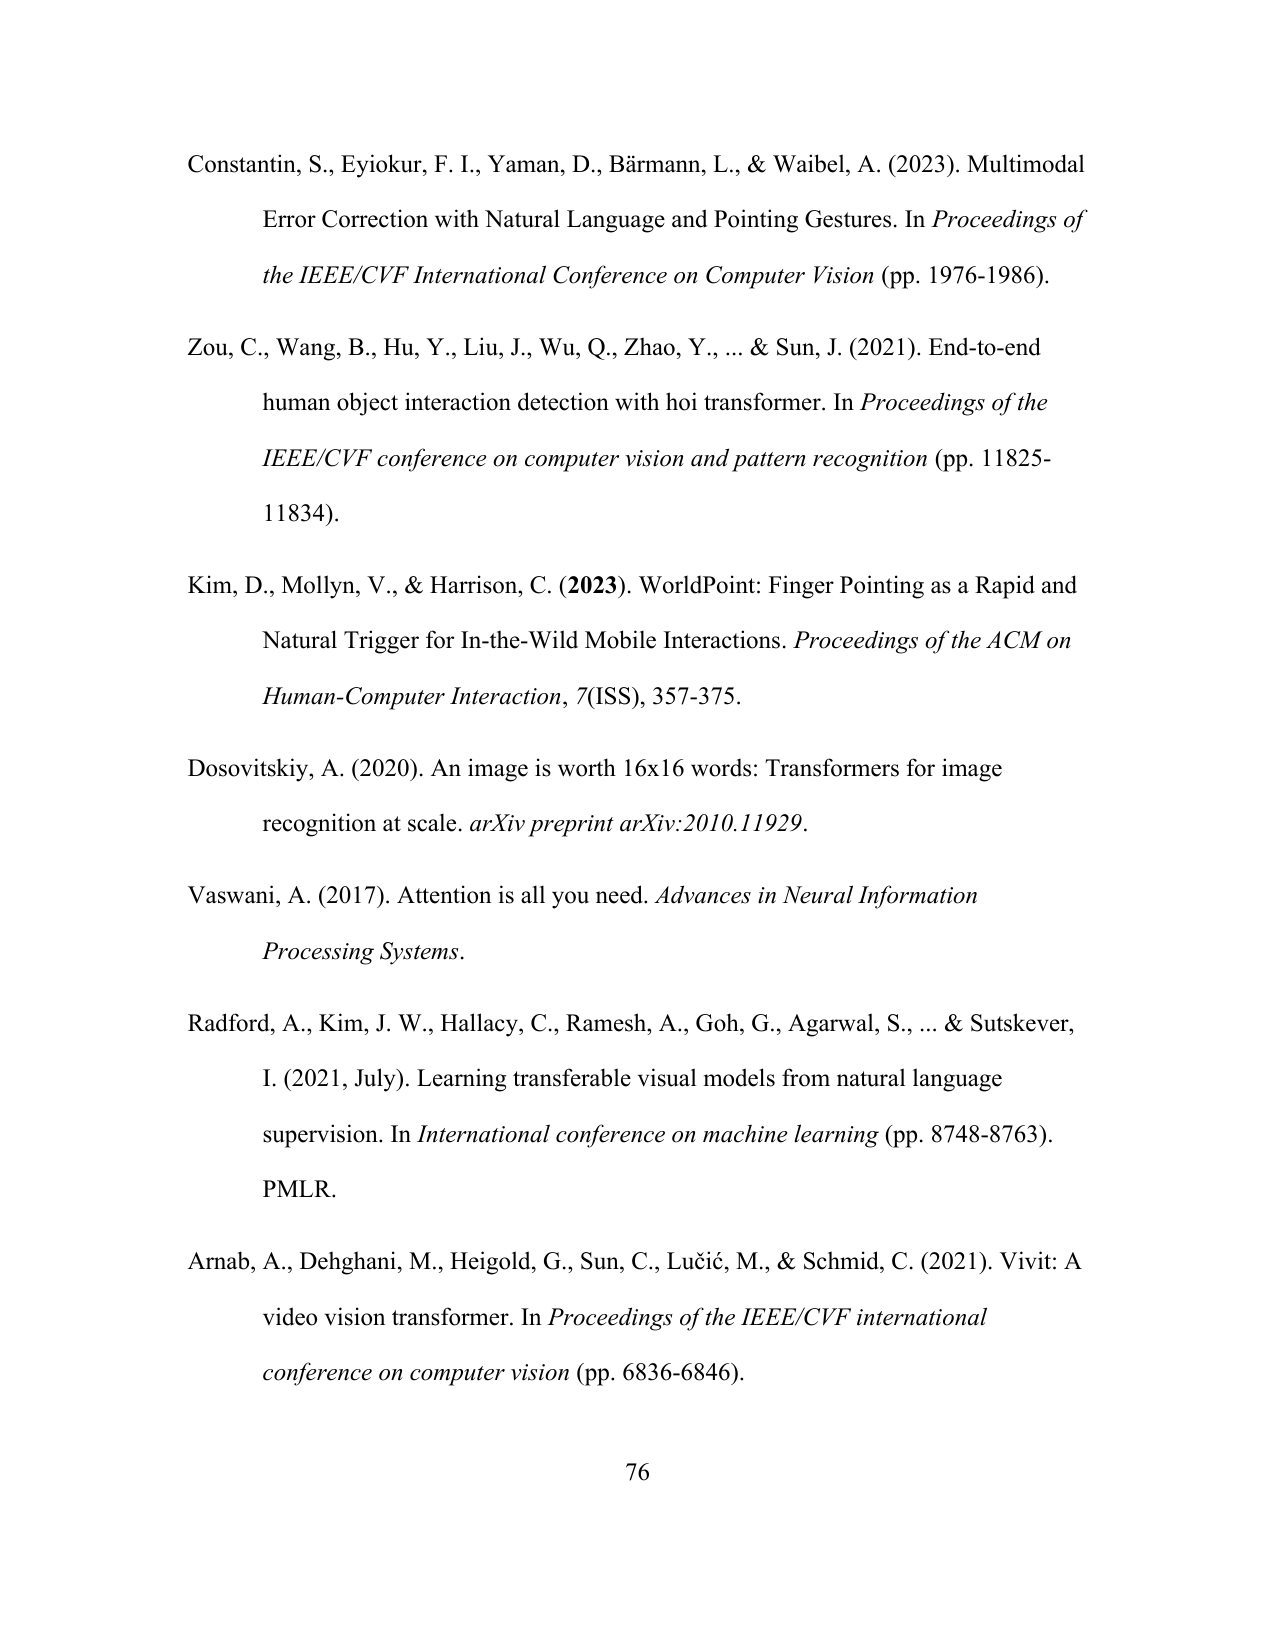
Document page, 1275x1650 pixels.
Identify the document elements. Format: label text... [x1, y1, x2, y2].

text Dosovitskiy, A. (2020). An image is worth 16x16 words: Transformers for image recognition at scale. arXiv preprint arXiv:2010.11929. [187, 754, 1087, 837]
text Zou, C., Wang, B., Hu, Y., Liu, J., Wu, Q., Zhao, Y., ... & Sun, J. (2021). End-to-end human object interaction detection with hoi transformer. In Proceedings of the IEEE/CVF conference on computer vision and pattern recognition (pp. 11825-11834). [187, 333, 1087, 527]
text Constantin, S., Eyiokur, F. I., Yaman, D., Bärmann, L., & Waibel, A. (2023). Multimodal Error Correction with Natural Language and Pointing Gestures. In Proceedings of the IEEE/CVF International Conference on Computer Vision (pp. 1976-1986). [187, 150, 1087, 288]
text Kim, D., Mollyn, V., & Harrison, C. (2023). WorldPoint: Finger Pointing as a Rapid and Natural Trigger for In-the-Wild Mobile Interactions. Proceedings of the ACM on Human-Computer Interaction, 7(ISS), 357-375. [187, 571, 1087, 710]
text Radford, A., Kim, J. W., Hallacy, C., Ramesh, A., Goh, G., Agarwal, S., ... & Sutskever, I. (2021, July). Learning transferable visual models from natural language supervision. In International conference on machine learning (pp. 8748-8763). PMLR. [187, 1009, 1087, 1203]
text Vaswani, A. (2017). Attention is all you need. Advances in Neural Information Processing Systems. [187, 882, 1087, 965]
text Arnab, A., Dehghani, M., Heigold, G., Sun, C., Lučić, M., & Schmid, C. (2021). Vivit: A video vision transformer. In Proceedings of the IEEE/CVF international conference on computer vision (pp. 6836-6846). [187, 1247, 1087, 1386]
